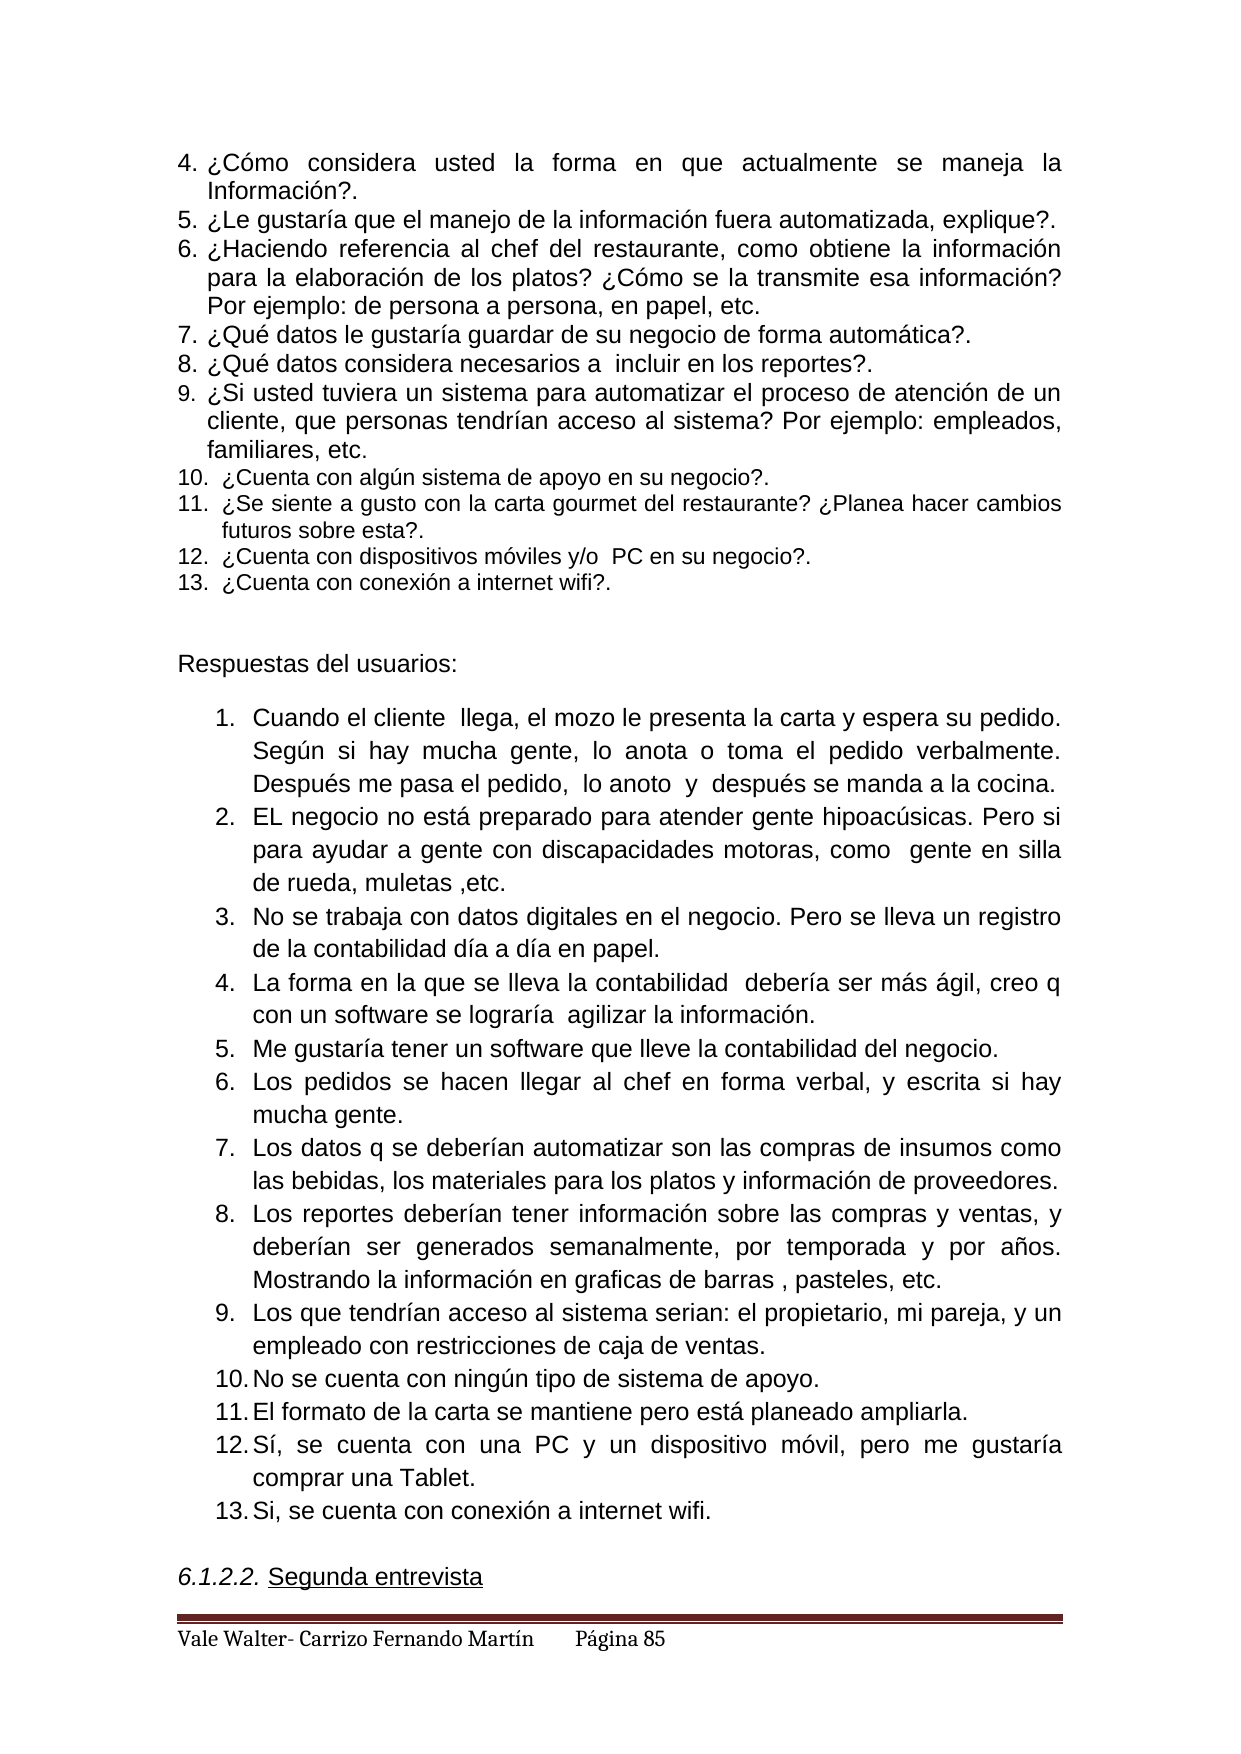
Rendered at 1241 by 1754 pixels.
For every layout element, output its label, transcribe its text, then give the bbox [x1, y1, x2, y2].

list ¿Cuenta con dispositivos móviles y/o PC en su negocio?. [177, 543, 1063, 569]
list ¿Qué datos le gustaría guardar de su negocio de forma automática?. [177, 320, 1063, 349]
text 6.1.2.2. Segunda entrevista [177, 1562, 1063, 1591]
list Cuando el cliente llega, el mozo le presenta la carta y espera su pedido. Según si hay mucha gente, lo anota o toma el pedido verbalmente. Después me pasa el pedido, lo anoto y después se manda a la cocina. [215, 703, 1063, 798]
list ¿Se siente a gusto con la carta gourmet del restaurante? ¿Planea hacer cambios futuros sobre esta?. [177, 490, 1063, 543]
list Sí, se cuenta con una PC y un dispositivo móvil, pero me gustaría comprar una Tablet. [215, 1430, 1063, 1492]
list No se trabaja con datos digitales en el negocio. Pero se lleva un registro de la contabilidad día a día en papel. [215, 901, 1063, 963]
list ¿Cuenta con algún sistema de apoyo en su negocio?. [177, 464, 1063, 490]
list La forma en la que se lleva la contabilidad debería ser más ágil, creo q con un software se lograría agilizar la información. [215, 967, 1063, 1029]
list Los datos q se deberían automatizar son las compras de insumos como las bebidas, los materiales para los platos y información de proveedores. [215, 1133, 1063, 1194]
list ¿Le gustaría que el manejo de la información fuera automatizada, explique?. [177, 205, 1063, 234]
list Me gustaría tener un software que lleve la contabilidad del negocio. [215, 1033, 1063, 1062]
list Si, se cuenta con conexión a internet wifi. [215, 1496, 1063, 1524]
text Respuestas del usuarios: [177, 649, 1063, 678]
list El formato de la carta se mantiene pero está planeado ampliarla. [215, 1397, 1063, 1426]
list EL negocio no está preparado para atender gente hipoacúsicas. Pero si para ayudar a gente con discapacidades motoras, como gente en silla de rueda, muletas ,etc. [215, 802, 1063, 897]
list Los que tendrían acceso al sistema serian: el propietario, mi pareja, y un empleado con restricciones de caja de ventas. [215, 1298, 1063, 1359]
list Los reportes deberían tener información sobre las compras y ventas, y deberían ser generados semanalmente, por temporada y por años. Mostrando la información en graficas de barras , pasteles, etc. [215, 1199, 1063, 1293]
list ¿Qué datos considera necesarios a incluir en los reportes?. [177, 349, 1063, 378]
list ¿Cuenta con conexión a internet wifi?. [177, 569, 1063, 596]
list ¿Si usted tuviera un sistema para automatizar el proceso de atención de un cliente, que personas tendrían acceso al sistema? Por ejemplo: empleados, familiares, etc. [177, 378, 1063, 464]
list ¿Cómo considera usted la forma en que actualmente se maneja la Información?. [177, 148, 1063, 205]
list Los pedidos se hacen llegar al chef en forma verbal, y escrita si hay mucha gente. [215, 1067, 1063, 1128]
list No se cuenta con ningún tipo de sistema de apoyo. [215, 1364, 1063, 1392]
list ¿Haciendo referencia al chef del restaurante, como obtiene la información para la elaboración de los platos? ¿Cómo se la transmite esa información? Por ejemplo: de persona a persona, en papel, etc. [177, 234, 1063, 320]
